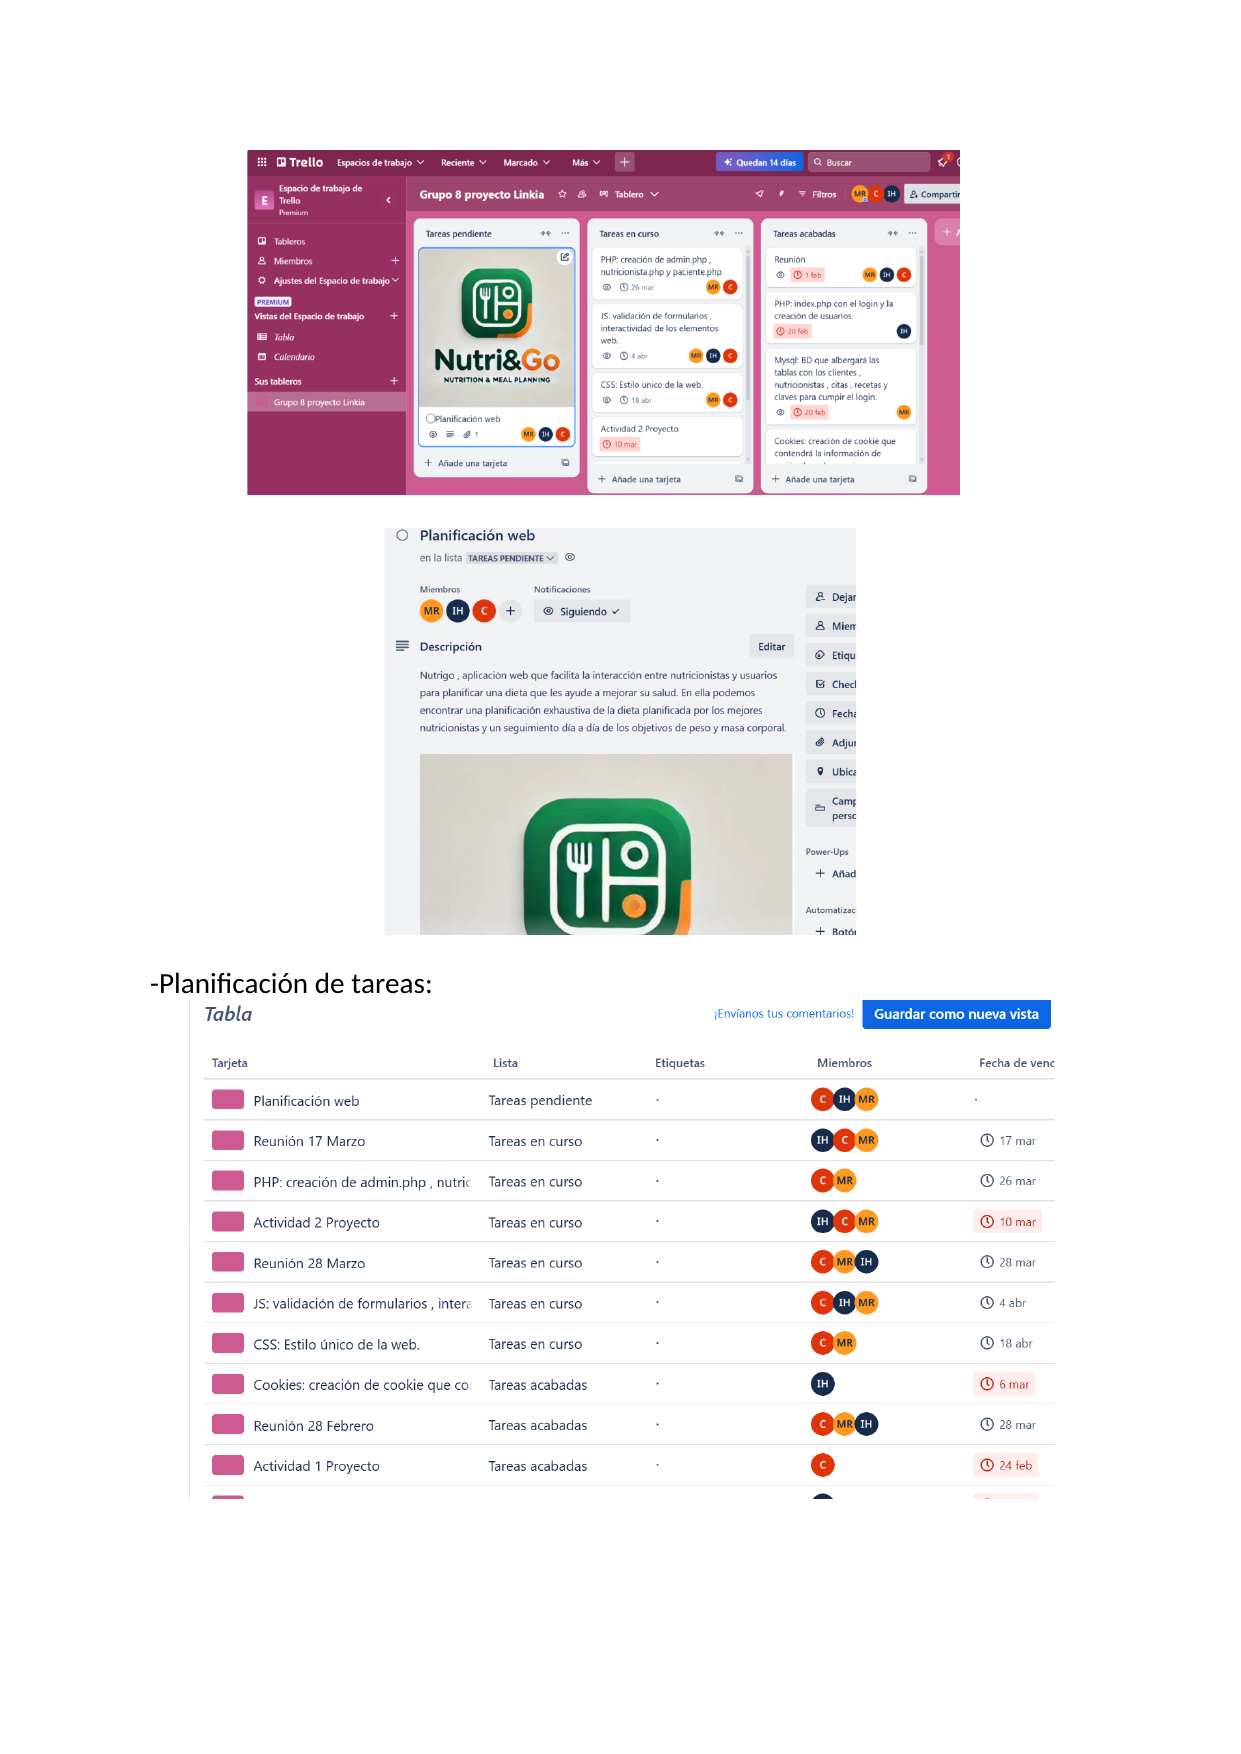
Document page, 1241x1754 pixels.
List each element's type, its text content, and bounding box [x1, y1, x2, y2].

picture [188, 1000, 1055, 1499]
text -Planificación de tareas: [150, 965, 1090, 1000]
picture [384, 528, 857, 935]
picture [247, 150, 960, 495]
